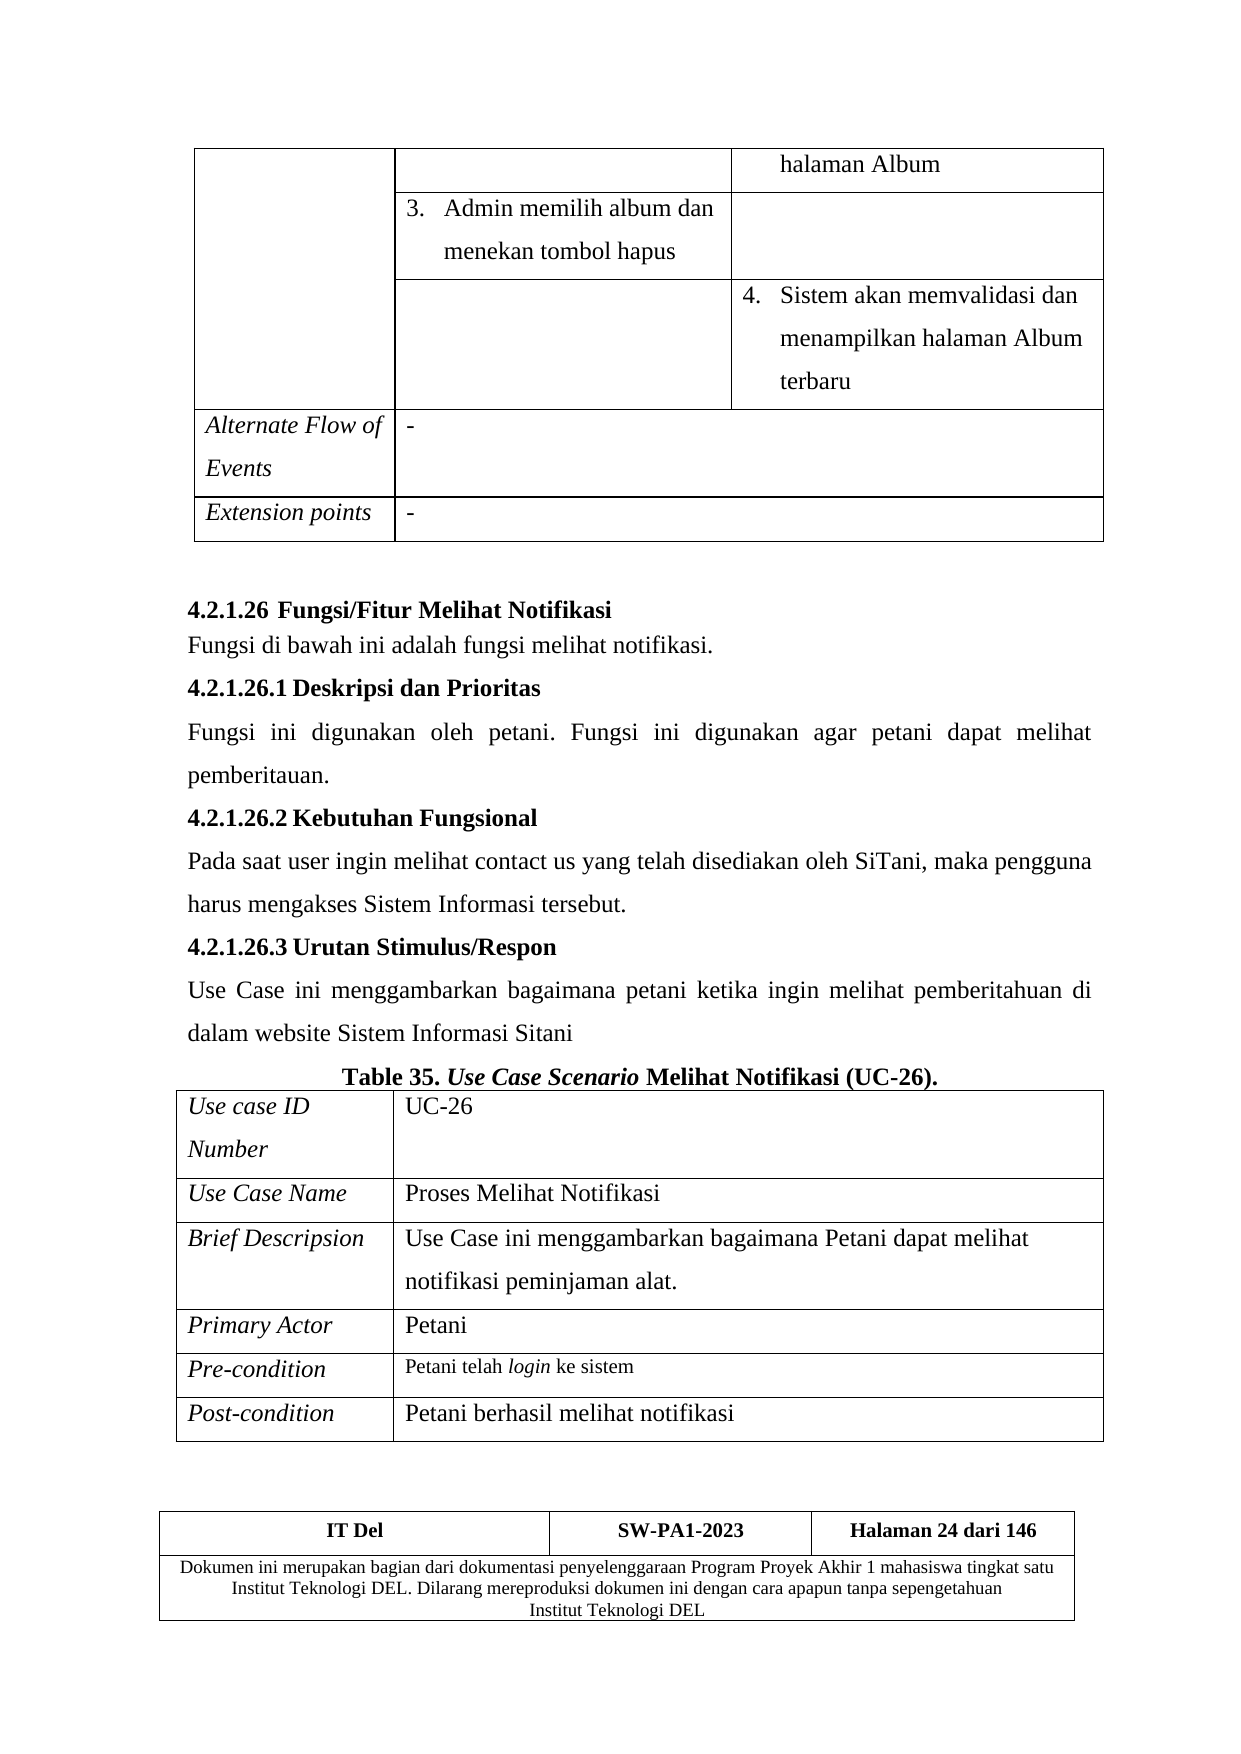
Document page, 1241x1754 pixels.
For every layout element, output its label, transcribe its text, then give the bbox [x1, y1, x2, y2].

table_cell Use Case Name [177, 1179, 393, 1222]
table_cell [396, 280, 731, 409]
list Deskripsi dan Prioritas [187, 673, 1092, 702]
table_cell Petani [394, 1310, 1103, 1353]
text Pada saat user ingin melihat contact us yang telah disediakan oleh SiTani, maka pengguna harus mengakses Sistem Informasi tersebut. [187, 846, 1092, 918]
subtitle Fungsi/Fitur Melihat Notifikasi [187, 595, 1092, 624]
table_cell [732, 193, 1103, 279]
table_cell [732, 149, 1103, 192]
table_cell - [396, 410, 1103, 496]
text Fungsi di bawah ini adalah fungsi melihat notifikasi. [187, 630, 1092, 659]
text Table 35. Use Case Scenario Melihat Notifikasi (UC-26). [187, 1062, 1092, 1090]
table_cell Use Case ini menggambarkan bagaimana Petani dapat melihat notifikasi peminjaman alat. [394, 1223, 1103, 1309]
list Urutan Stimulus/Respon [187, 932, 1092, 961]
text Fungsi ini digunakan oleh petani. Fungsi ini digunakan agar petani dapat melihat pemberitauan. [187, 717, 1092, 788]
table_cell Post-condition [177, 1398, 393, 1441]
table_cell Primary Actor [177, 1310, 393, 1353]
table_cell Admin memilih album dan menekan tombol hapus [396, 193, 731, 279]
table_cell - [396, 498, 1103, 541]
table_header Use case ID Number [177, 1091, 393, 1177]
text Use Case ini menggambarkan bagaimana petani ketika ingin melihat pemberitahuan di dalam website Sistem Informasi Sitani [187, 975, 1092, 1047]
table_cell Proses Melihat Notifikasi [394, 1179, 1103, 1222]
table_cell Petani berhasil melihat notifikasi [394, 1398, 1103, 1441]
table_cell Sistem akan memvalidasi dan menampilkan halaman Album terbaru [732, 280, 1103, 409]
list Kebutuhan Fungsional [187, 803, 1092, 832]
table_cell Pre-condition [177, 1354, 393, 1397]
table_cell Alternate Flow of Events [195, 410, 394, 496]
table_cell Petani telah login ke sistem [394, 1354, 1103, 1397]
table_cell [396, 149, 731, 192]
table_cell Extension points [195, 498, 394, 541]
table_cell Brief Descripsion [177, 1223, 393, 1309]
table_header UC-26 [394, 1091, 1103, 1177]
